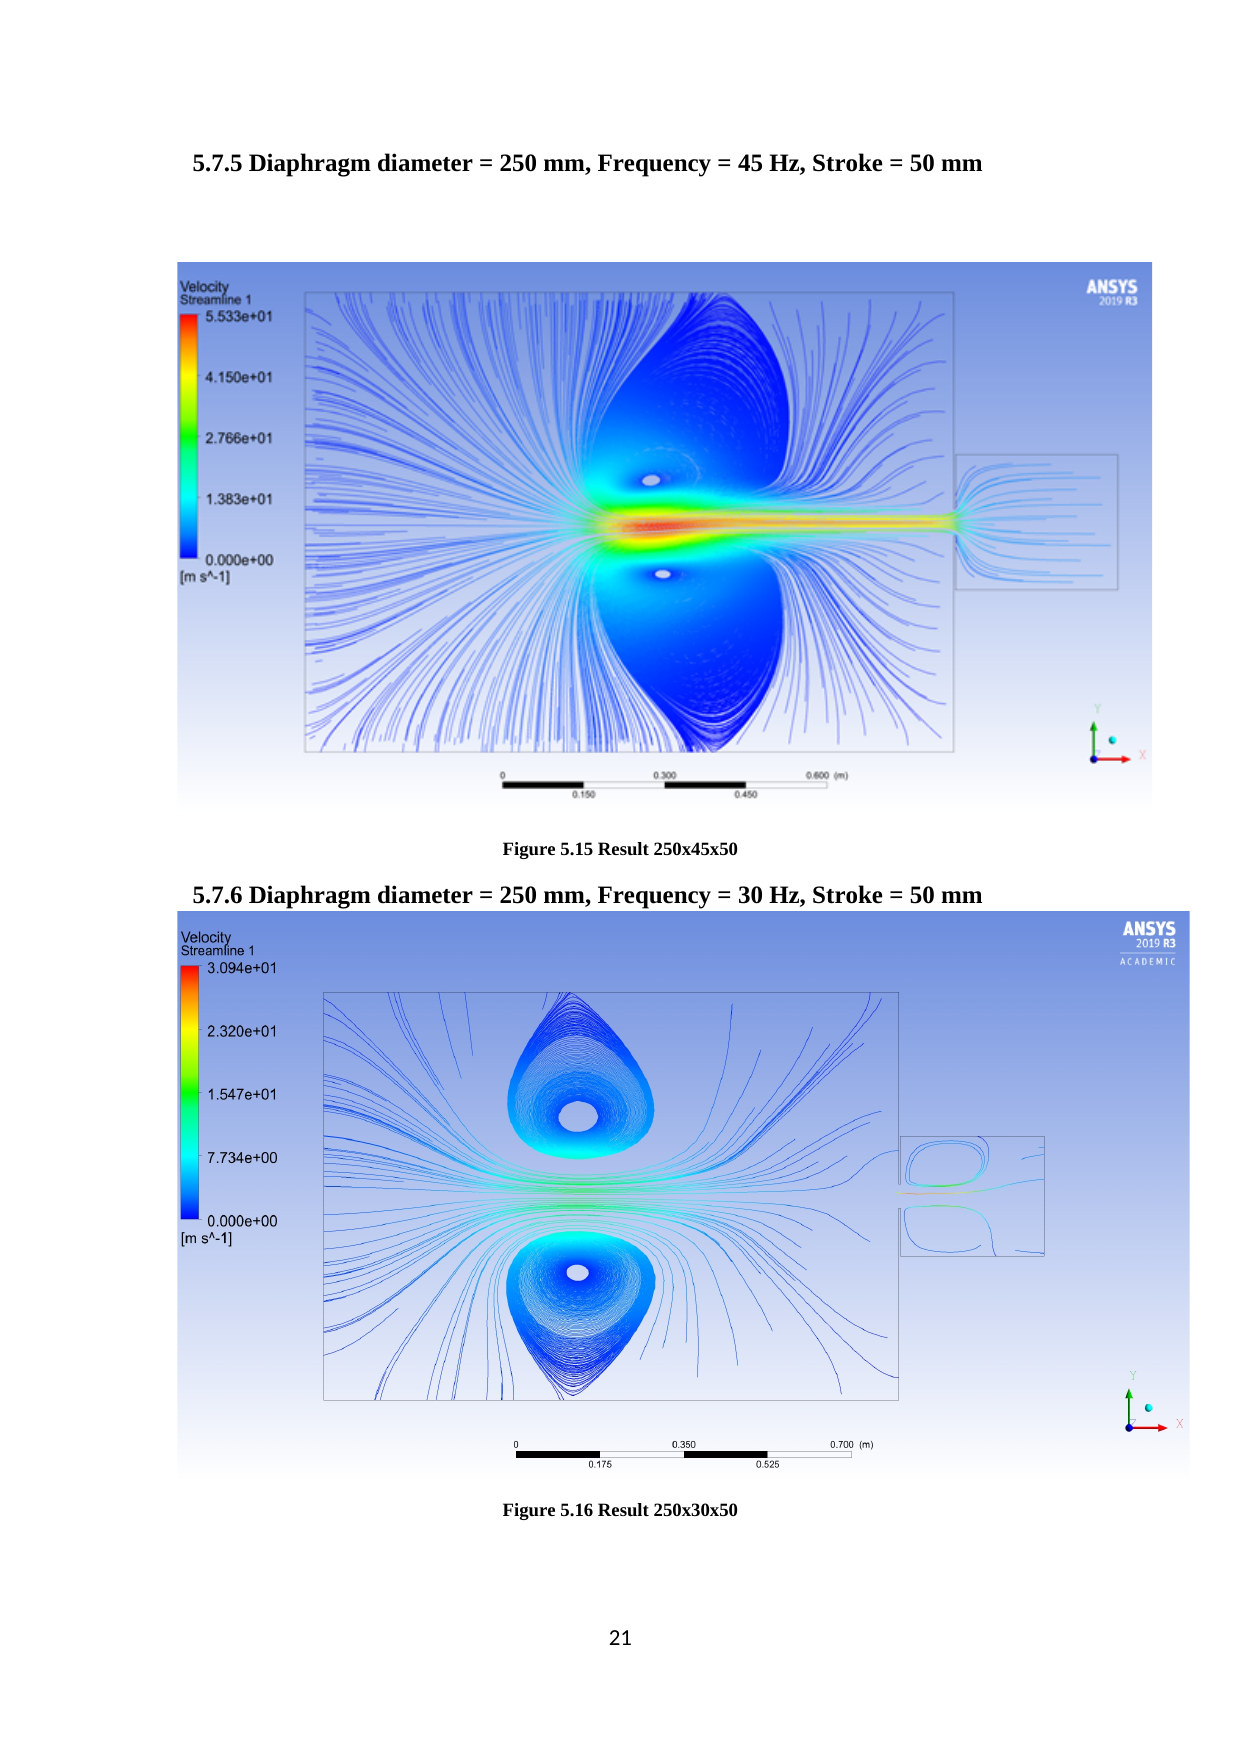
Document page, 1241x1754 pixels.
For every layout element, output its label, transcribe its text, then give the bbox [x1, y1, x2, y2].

subtitle Diaphragm diameter = 250 mm, Frequency = 30 Hz, Stroke = 50 mm [192, 880, 1063, 909]
picture [177, 262, 1153, 811]
subtitle Diaphragm diameter = 250 mm, Frequency = 45 Hz, Stroke = 50 mm [192, 148, 1063, 176]
picture [177, 911, 1190, 1481]
